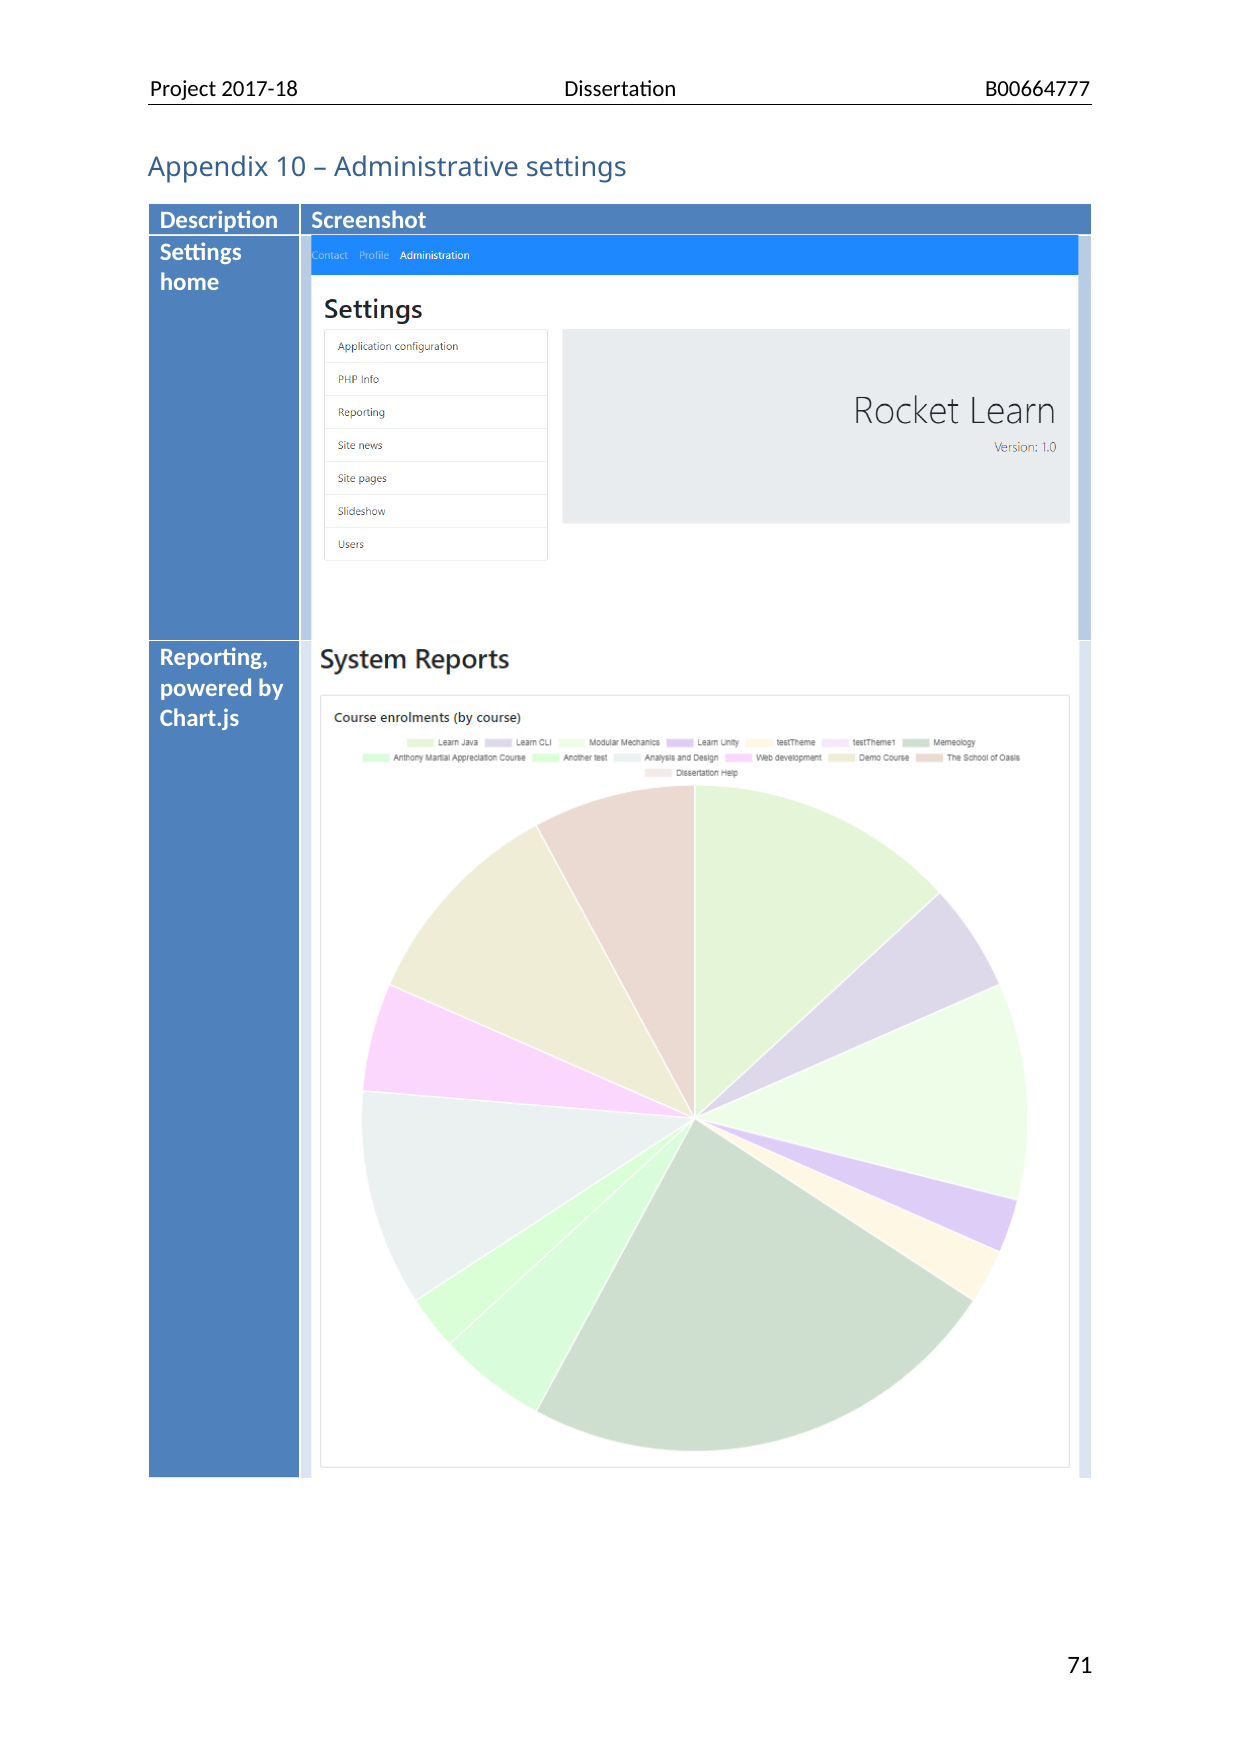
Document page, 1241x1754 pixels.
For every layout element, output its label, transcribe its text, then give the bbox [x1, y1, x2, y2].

table_cell Reporting, powered by Chart.js [149, 641, 299, 1477]
subtitle Appendix 10 – Administrative settings [148, 148, 1092, 184]
table_cell Settings home [149, 236, 299, 640]
table_cell [1080, 641, 1091, 1477]
table_header Screenshot [301, 204, 1091, 234]
picture [311, 235, 1080, 1478]
table_cell [301, 236, 311, 640]
table_header Description [149, 204, 299, 234]
table_cell [1079, 236, 1091, 640]
table_cell [301, 641, 311, 1477]
